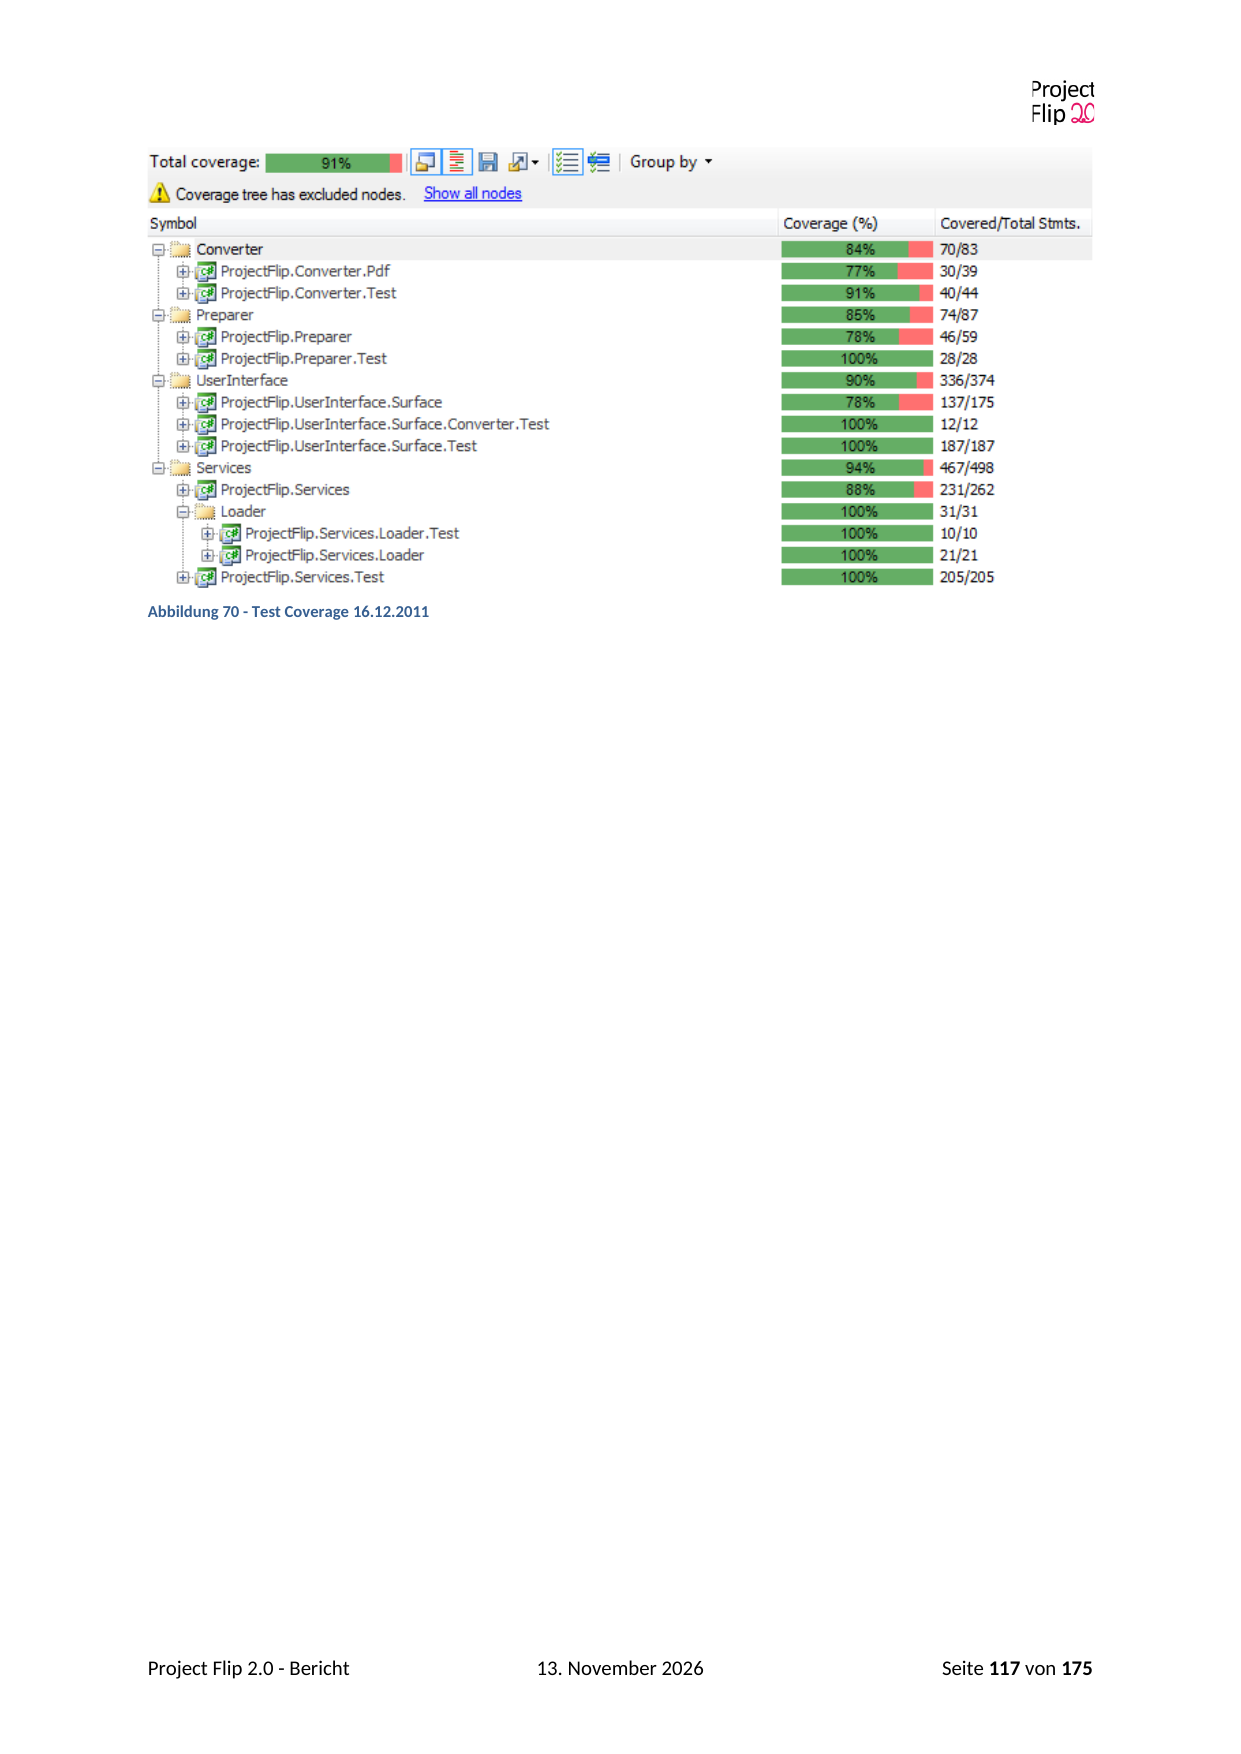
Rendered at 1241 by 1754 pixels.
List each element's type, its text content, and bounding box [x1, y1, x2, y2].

picture [1081, 79, 1097, 124]
picture [147, 147, 1093, 594]
